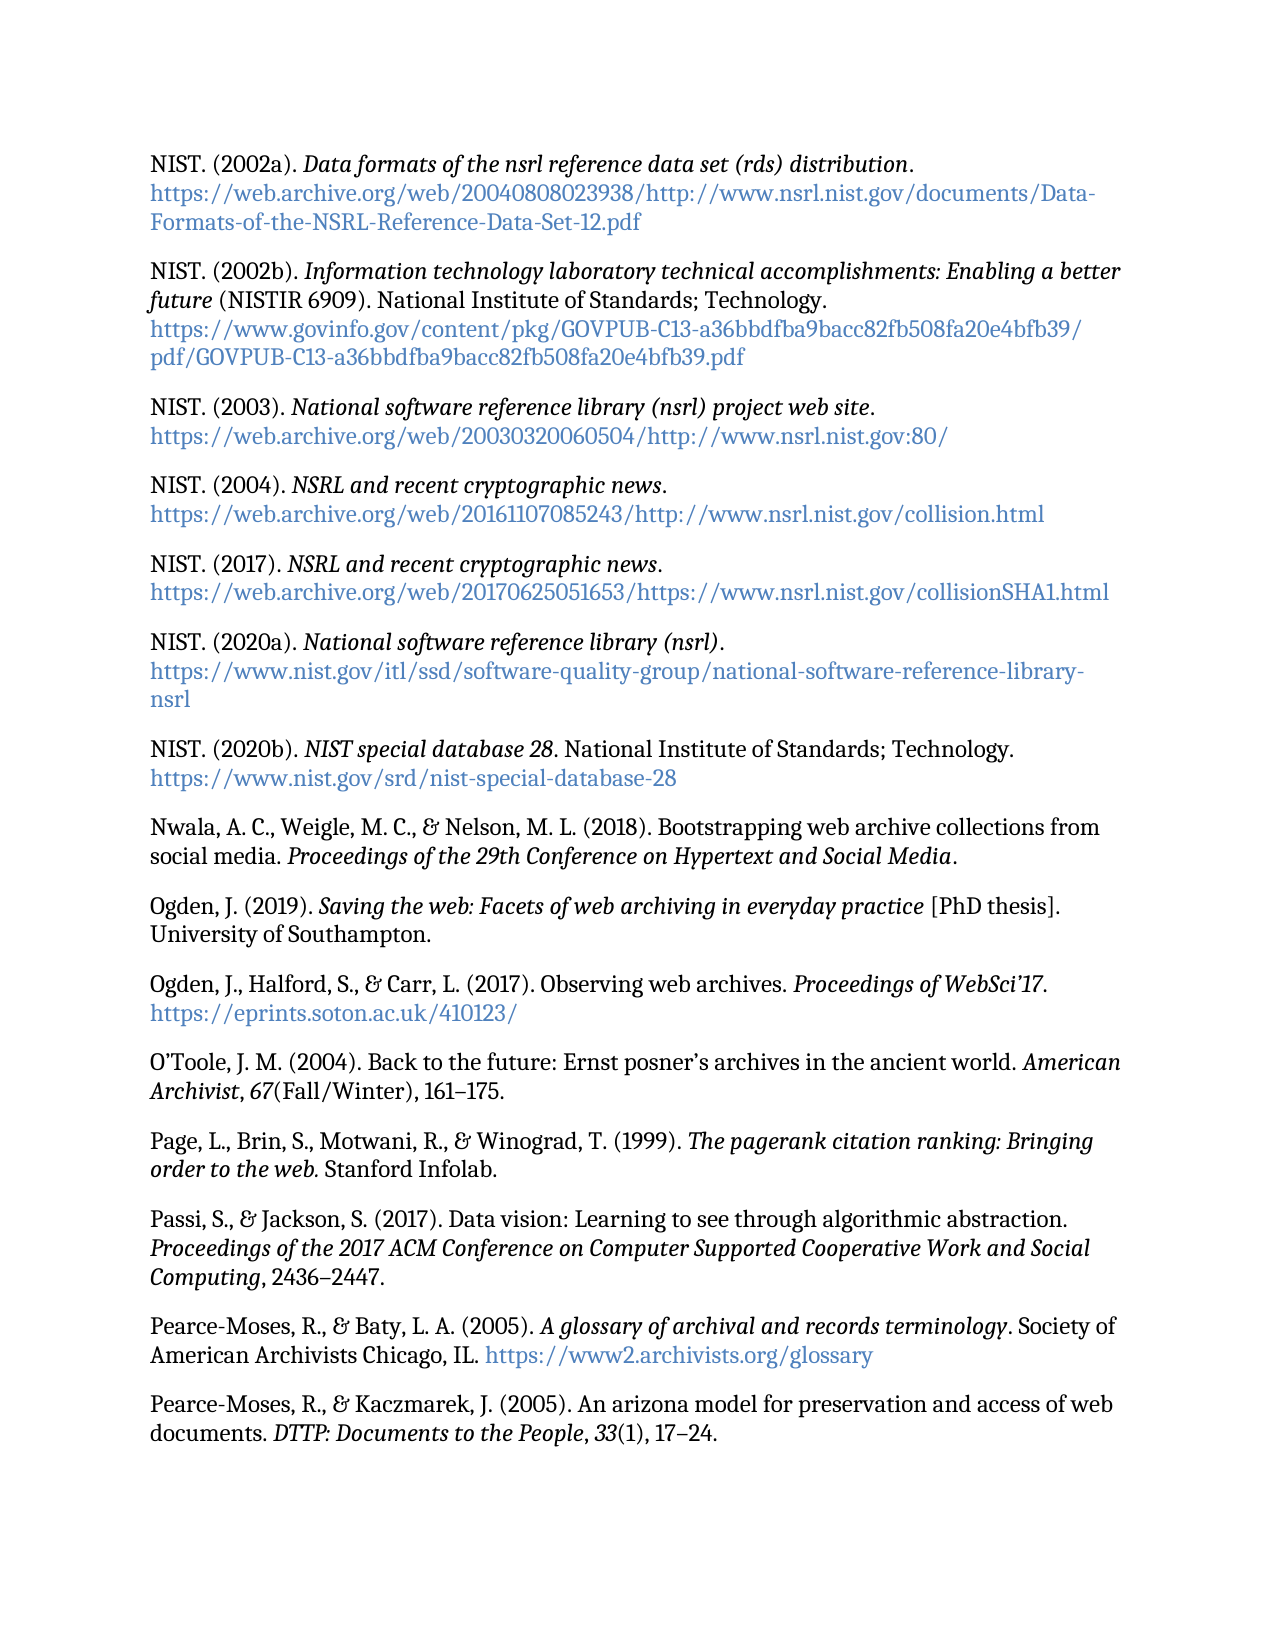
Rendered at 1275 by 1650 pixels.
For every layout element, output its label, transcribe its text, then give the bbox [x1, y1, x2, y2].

text Nwala, A. C., Weigle, M. C., & Nelson, M. L. (2018). Bootstrapping web archive collections from social media. Proceedings of the 29th Conference on Hypertext and Social Media. [150, 813, 1125, 871]
text NIST. (2002a). Data formats of the nsrl reference data set (rds) distribution. https://web.archive.org/web/20040808023938/http://www.nsrl.nist.gov/documents/Data-Formats-of-the-NSRL-Reference-Data-Set-12.pdf [150, 150, 1125, 236]
text Ogden, J. (2019). Saving the web: Facets of web archiving in everyday practice [PhD thesis]. University of Southampton. [150, 892, 1125, 949]
text NIST. (2020b). NIST special database 28. National Institute of Standards; Technology. https://www.nist.gov/srd/nist-special-database-28 [150, 735, 1125, 792]
text Pearce-Moses, R., & Kaczmarek, J. (2005). An arizona model for preservation and access of web documents. DTTP: Documents to the People, 33(1), 17–24. [150, 1390, 1125, 1448]
text Ogden, J., Halford, S., & Carr, L. (2017). Observing web archives. Proceedings of WebSci’17. https://eprints.soton.ac.uk/410123/ [150, 970, 1125, 1027]
text Passi, S., & Jackson, S. (2017). Data vision: Learning to see through algorithmic abstraction. Proceedings of the 2017 ACM Conference on Computer Supported Cooperative Work and Social Computing, 2436–2447. [150, 1205, 1125, 1291]
text Pearce-Moses, R., & Baty, L. A. (2005). A glossary of archival and records terminology. Society of American Archivists Chicago, IL. https://www2.archivists.org/glossary [150, 1312, 1125, 1369]
text NIST. (2020a). National software reference library (nsrl). https://www.nist.gov/itl/ssd/software-quality-group/national-software-reference-library-nsrl [150, 628, 1125, 714]
text NIST. (2017). NSRL and recent cryptographic news. https://web.archive.org/web/20170625051653/https://www.nsrl.nist.gov/collisionSHA1.html [150, 549, 1125, 607]
text NIST. (2004). NSRL and recent cryptographic news. https://web.archive.org/web/20161107085243/http://www.nsrl.nist.gov/collision.html [150, 471, 1125, 529]
text O’Toole, J. M. (2004). Back to the future: Ernst posner’s archives in the ancient world. American Archivist, 67(Fall/Winter), 161–175. [150, 1048, 1125, 1106]
text NIST. (2002b). Information technology laboratory technical accomplishments: Enabling a better future (NISTIR 6909). National Institute of Standards; Technology. https://www.govinfo.gov/content/pkg/GOVPUB-C13-a36bbdfba9bacc82fb508fa20e4bfb39/pdf/GOVPUB-C13-a36bbdfba9bacc82fb508fa20e4bfb39.pdf [150, 257, 1125, 372]
text NIST. (2003). National software reference library (nsrl) project web site. https://web.archive.org/web/20030320060504/http://www.nsrl.nist.gov:80/ [150, 393, 1125, 450]
text Page, L., Brin, S., Motwani, R., & Winograd, T. (1999). The pagerank citation ranking: Bringing order to the web. Stanford Infolab. [150, 1127, 1125, 1184]
